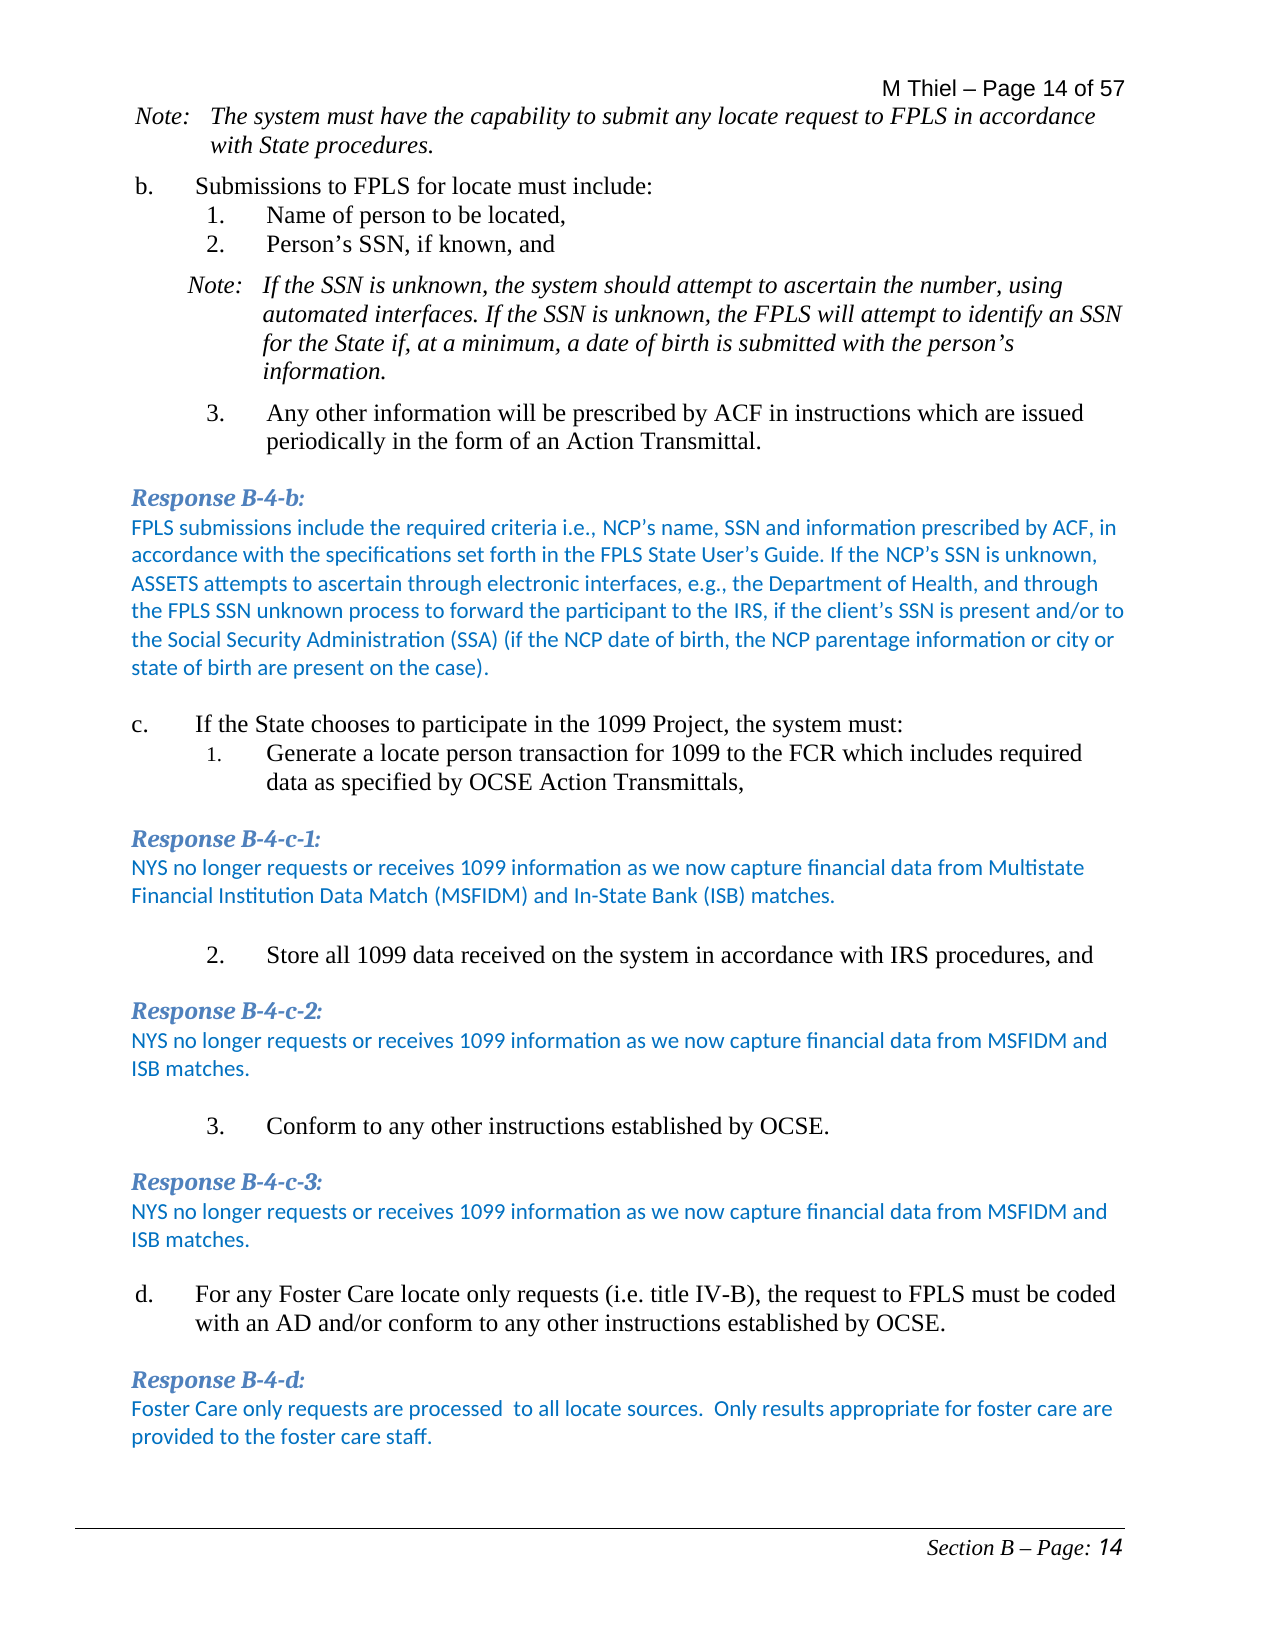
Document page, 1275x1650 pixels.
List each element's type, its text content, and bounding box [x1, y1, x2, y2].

list Conform to any other instructions established by OCSE. [206, 1111, 1125, 1139]
subtitle Response B-4-d: [131, 1366, 1125, 1394]
list Generate a locate person transaction for 1099 to the FCR which includes required data as specified by OCSE Action Transmittals, [206, 738, 1125, 796]
list Foster Care only requests are processed to all locate sources. Only results appropriate for foster care are provided to the foster care staff. [131, 1394, 1125, 1451]
text Note: If the SSN is unknown, the system should attempt to ascertain the number, using automated interfaces. If the SSN is unknown, the FPLS will attempt to identify an SSN for the State if, at a minimum, a date of birth is submitted with the person’s information. [187, 270, 1125, 385]
subtitle Response B-4-c-1: [131, 824, 1125, 853]
list NYS no longer requests or receives 1099 information as we now capture financial data from Multistate Financial Institution Data Match (MSFIDM) and In-State Bank (ISB) matches. [131, 853, 1125, 909]
list NYS no longer requests or receives 1099 information as we now capture financial data from MSFIDM and ISB matches. [131, 1026, 1125, 1082]
text If the State chooses to participate in the 1099 Project, the system must: [131, 709, 1125, 738]
subtitle Response B-4-c-3: [131, 1168, 1125, 1197]
text Note: The system must have the capability to submit any locate request to FPLS in accordance with State procedures. [135, 101, 1125, 159]
subtitle Response B-4-b: [131, 484, 1125, 513]
list FPLS submissions include the required criteria i.e., NCP’s name, SSN and information prescribed by ACF, in accordance with the specifications set forth in the FPLS State User’s Guide. If the NCP’s SSN is unknown, ASSETS attempts to ascertain through electronic interfaces, e.g., the Department of Health, and through the FPLS SSN unknown process to forward the participant to the IRS, if the client’s SSN is present and/or to the Social Security Administration (SSA) (if the NCP date of birth, the NCP parentage information or city or state of birth are present on the case). [131, 513, 1125, 681]
text Person’s SSN, if known, and [206, 229, 1125, 258]
text Any other information will be prescribed by ACF in instructions which are issued periodically in the form of an Action Transmittal. [206, 398, 1125, 455]
list NYS no longer requests or receives 1099 information as we now capture financial data from MSFIDM and ISB matches. [131, 1197, 1125, 1253]
list Store all 1099 data received on the system in accordance with IRS procedures, and [206, 940, 1125, 968]
list Submissions to FPLS for locate must include: [135, 171, 1125, 200]
list Name of person to be located, [206, 200, 1125, 229]
text For any Foster Care locate only requests (i.e. title IV-B), the request to FPLS must be coded with an AD and/or conform to any other instructions established by OCSE. [135, 1279, 1125, 1337]
subtitle Response B-4-c-2: [131, 997, 1125, 1026]
